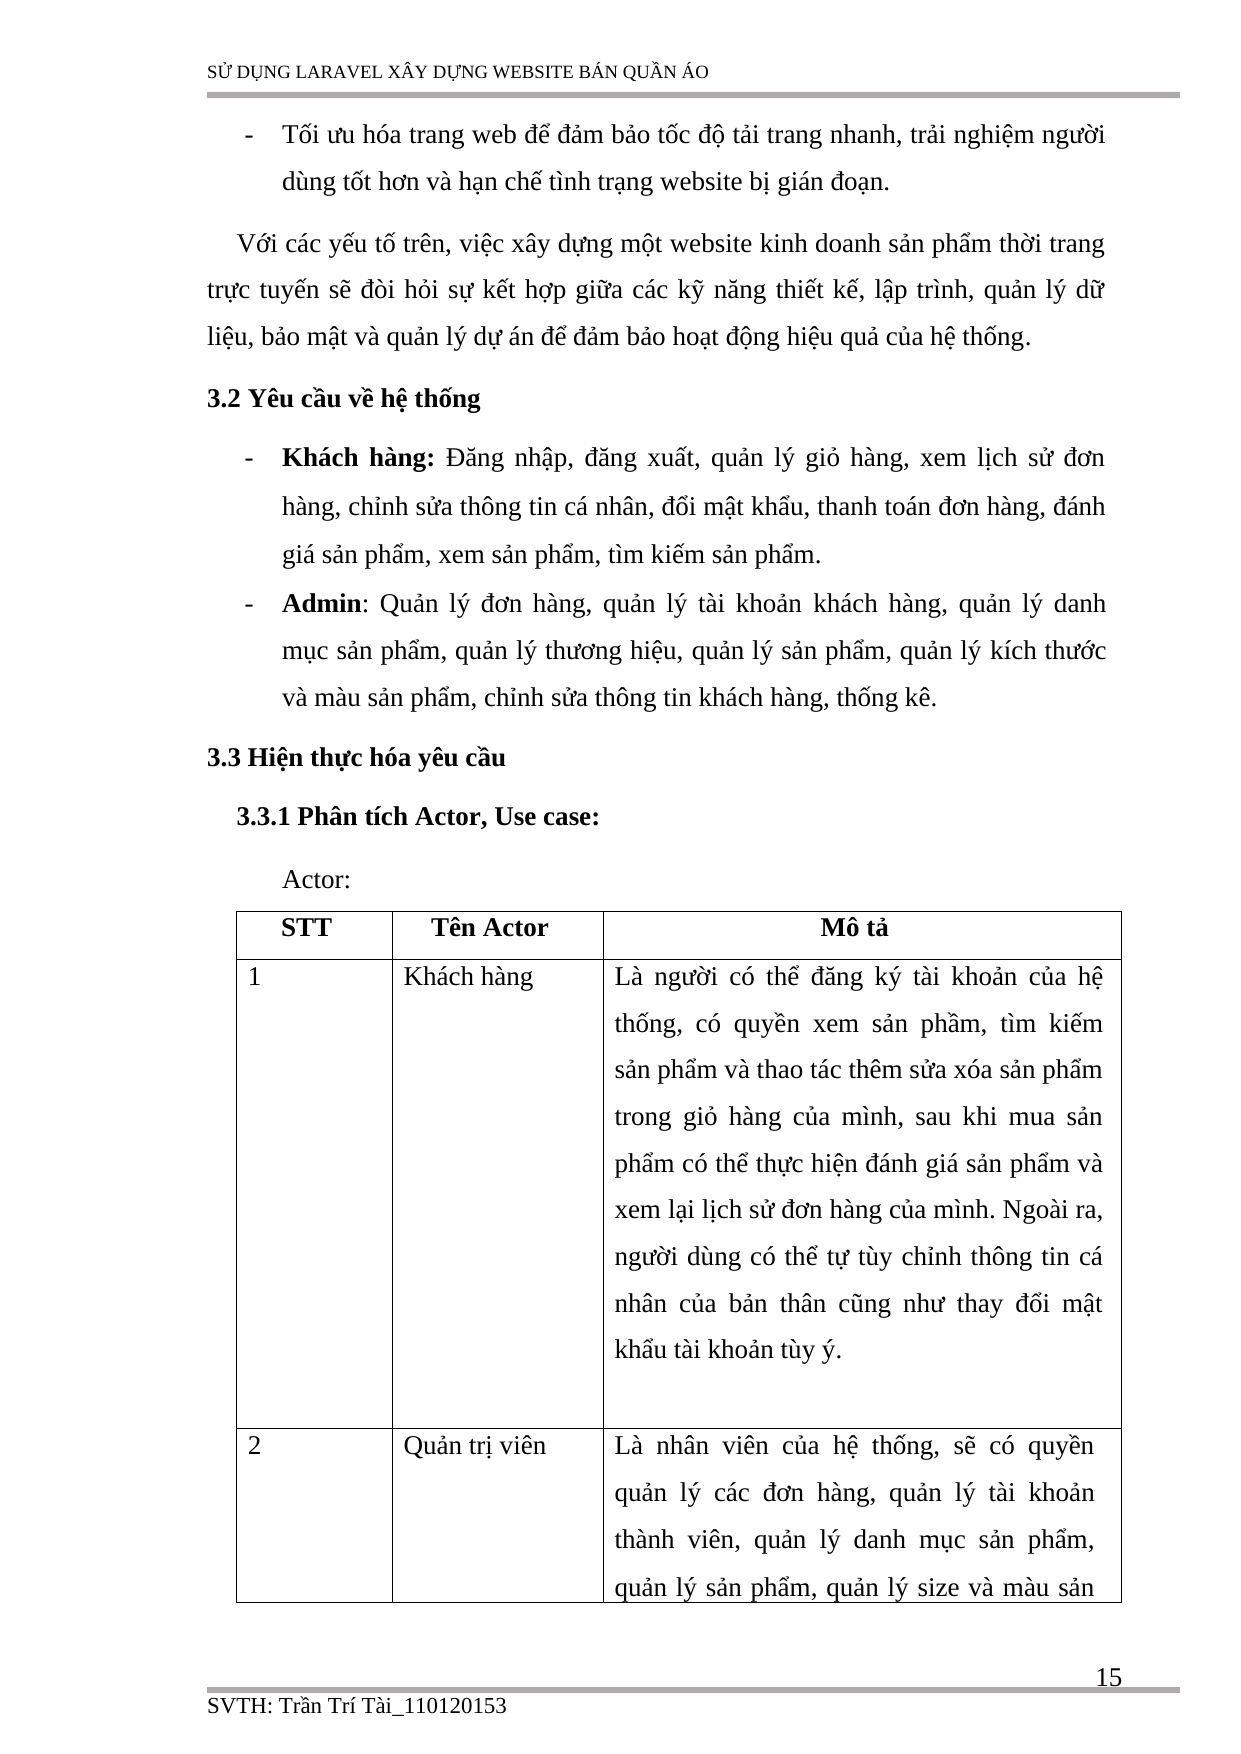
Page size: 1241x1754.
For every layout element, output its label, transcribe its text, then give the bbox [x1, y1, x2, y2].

list Tối ưu hóa trang web để đảm bảo tốc độ tải trang nhanh, trải nghiệm người dùng tốt hơn và hạn chế tình trạng website bị gián đoạn. [244, 118, 1107, 196]
subtitle 3.3 Hiện thực hóa yêu cầu [207, 741, 1137, 772]
table_cell Là người có thể đăng ký tài khoản của hệ thống, có quyền xem sản phầm, tìm kiếm sản phẩm và thao tác thêm sửa xóa sản phẩm trong giỏ hàng của mình, sau khi mua sản phẩm có thể thực hiện đánh giá sản phẩm và xem lại lịch sử đơn hàng của mình. Ngoài ra, người dùng có thể tự tùy chỉnh thông tin cá nhân của bản thân cũng như thay đổi mật khẩu tài khoản tùy ý. [604, 960, 1121, 1428]
list Admin: Quản lý đơn hàng, quản lý tài khoản khách hàng, quản lý danh mục sản phẩm, quản lý thương hiệu, quản lý sản phẩm, quản lý kích thước và màu sản phẩm, chỉnh sửa thông tin khách hàng, thống kê. [244, 587, 1107, 713]
text Actor: [244, 863, 1107, 894]
table_header Tên Actor [393, 912, 603, 959]
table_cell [604, 1429, 1121, 1602]
table_header STT [237, 912, 392, 959]
subtitle 3.3.1 Phân tích Actor, Use case: [236, 801, 1122, 832]
table_cell 1 [237, 960, 392, 1428]
table_header Mô tả [604, 912, 1121, 959]
subtitle 3.2 Yêu cầu về hệ thống [207, 382, 1137, 413]
table_cell Quản trị viên [393, 1429, 603, 1602]
list Khách hàng: Đăng nhập, đăng xuất, quản lý giỏ hàng, xem lịch sử đơn hàng, chỉnh sửa thông tin cá nhân, đổi mật khẩu, thanh toán đơn hàng, đánh giá sản phẩm, xem sản phẩm, tìm kiếm sản phẩm. [244, 441, 1107, 569]
text Với các yếu tố trên, việc xây dựng một website kinh doanh sản phẩm thời trang trực tuyến sẽ đòi hỏi sự kết hợp giữa các kỹ năng thiết kế, lập trình, quản lý dữ liệu, bảo mật và quản lý dự án để đảm bảo hoạt động hiệu quả của hệ thống. [207, 227, 1107, 351]
table_cell 2 [237, 1429, 392, 1602]
table_cell Khách hàng [393, 960, 603, 1428]
